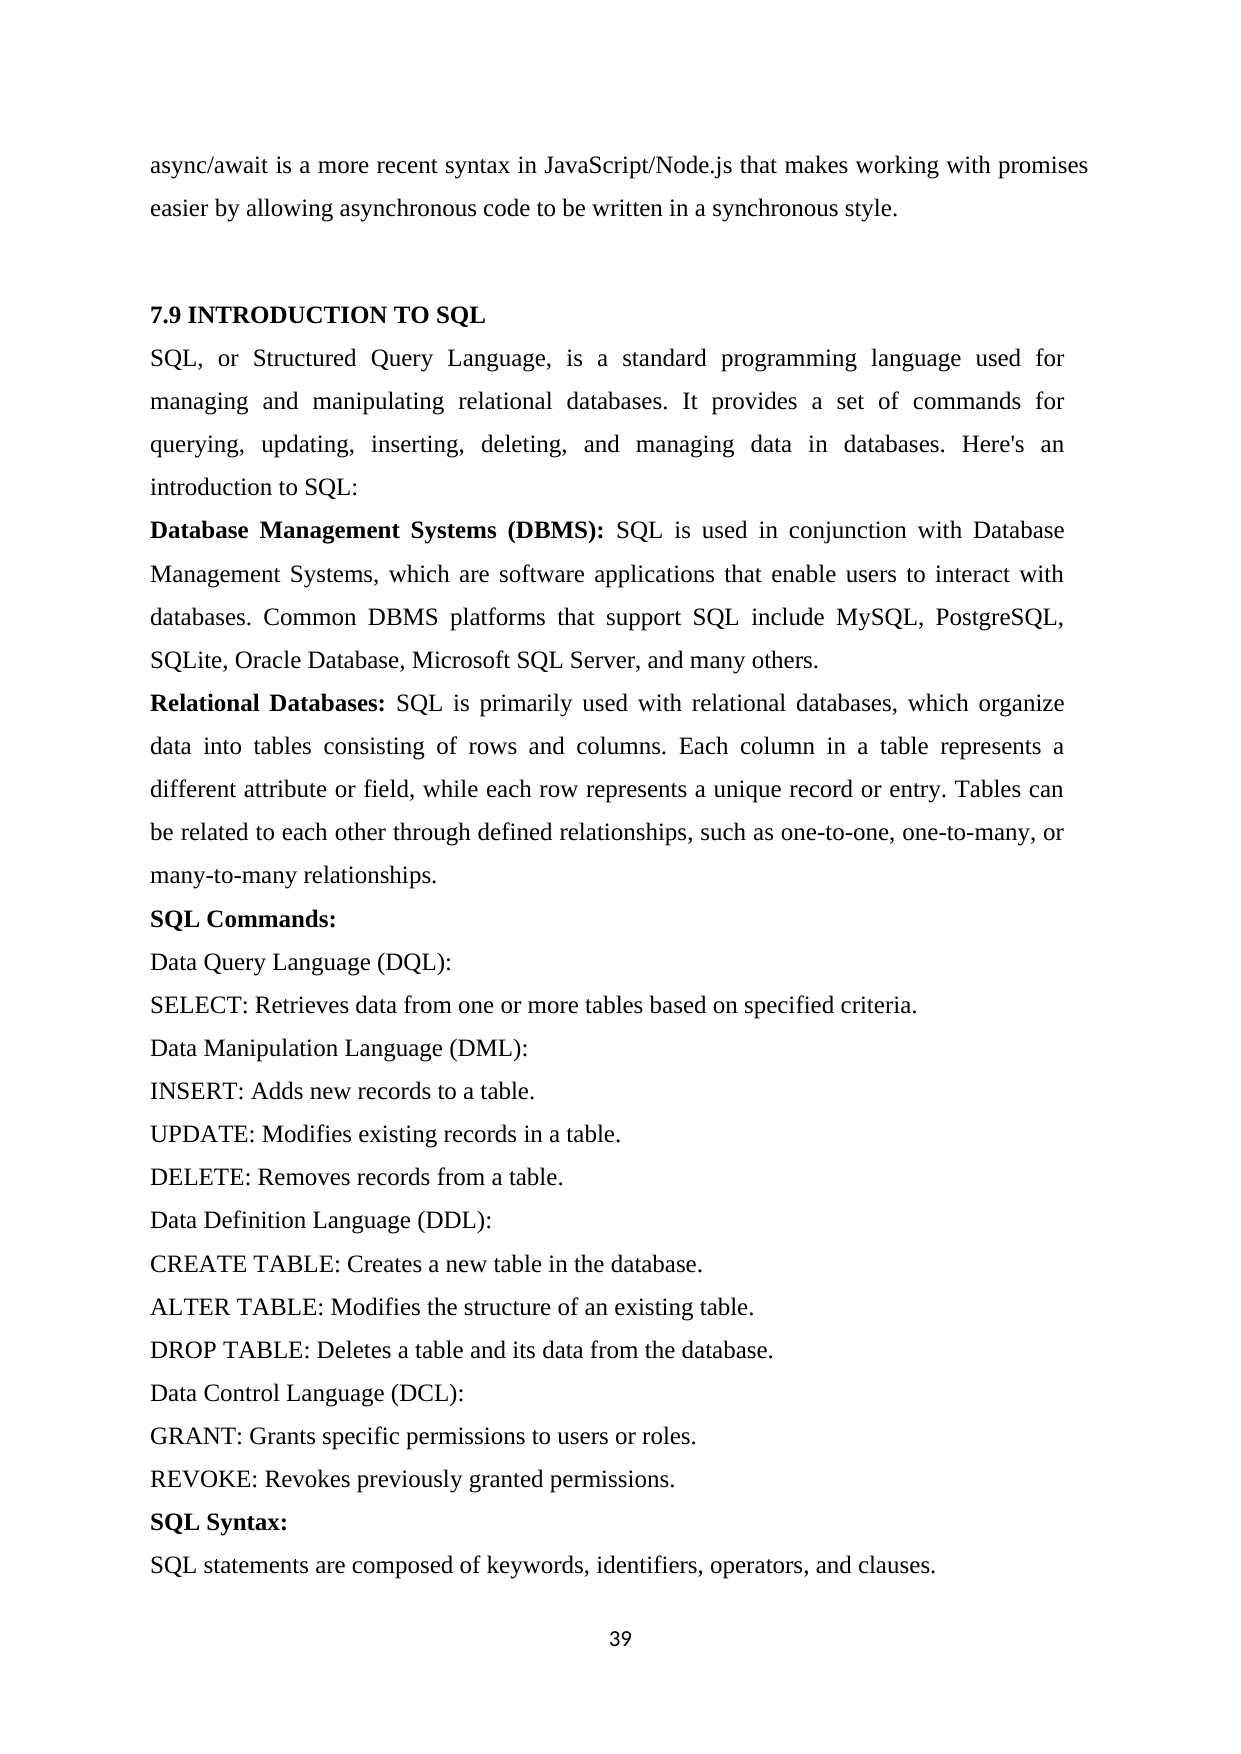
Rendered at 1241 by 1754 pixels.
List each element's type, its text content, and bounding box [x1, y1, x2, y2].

text SQL statements are composed of keywords, identifiers, operators, and clauses. [150, 1551, 1066, 1579]
text SELECT: Retrieves data from one or more tables based on specified criteria. [150, 990, 1095, 1019]
text REVOKE: Revokes previously granted permissions. [150, 1464, 1095, 1493]
text SQL Syntax: [150, 1507, 1095, 1536]
text Data Definition Language (DDL): [150, 1206, 1095, 1234]
text SQL, or Structured Query Language, is a standard programming language used for managing and manipulating relational databases. It provides a set of commands for querying, updating, inserting, deleting, and managing data in databases. Here's an introduction to SQL: [150, 343, 1066, 501]
text Database Management Systems (DBMS): SQL is used in conjunction with Database Management Systems, which are software applications that enable users to interact with databases. Common DBMS platforms that support SQL include MySQL, PostgreSQL, SQLite, Oracle Database, Microsoft SQL Server, and many others. [150, 516, 1066, 674]
text UPDATE: Modifies existing records in a table. [150, 1119, 1095, 1148]
text Relational Databases: SQL is primarily used with relational databases, which organize data into tables consisting of rows and columns. Each column in a table represents a different attribute or field, while each row represents a unique record or entry. Tables can be related to each other through defined relationships, such as one-to-one, one-to-many, or many-to-many relationships. [150, 688, 1066, 889]
text async/await is a more recent syntax in JavaScript/Node.js that makes working with promises easier by allowing asynchronous code to be written in a synchronous style. [150, 150, 1090, 222]
text 7.9 INTRODUCTION TO SQL [150, 300, 1095, 329]
text DROP TABLE: Deletes a table and its data from the database. [150, 1335, 1095, 1364]
text SQL Commands: [150, 904, 1095, 932]
text Data Query Language (DQL): [150, 947, 1095, 976]
text INSERT: Adds new records to a table. [150, 1076, 1095, 1105]
text ALTER TABLE: Modifies the structure of an existing table. [150, 1292, 1095, 1321]
text GRANT: Grants specific permissions to users or roles. [150, 1421, 1095, 1450]
text Data Manipulation Language (DML): [150, 1033, 1095, 1062]
text Data Control Language (DCL): [150, 1378, 1095, 1407]
text CREATE TABLE: Creates a new table in the database. [150, 1249, 1095, 1277]
text DELETE: Removes records from a table. [150, 1162, 1095, 1191]
